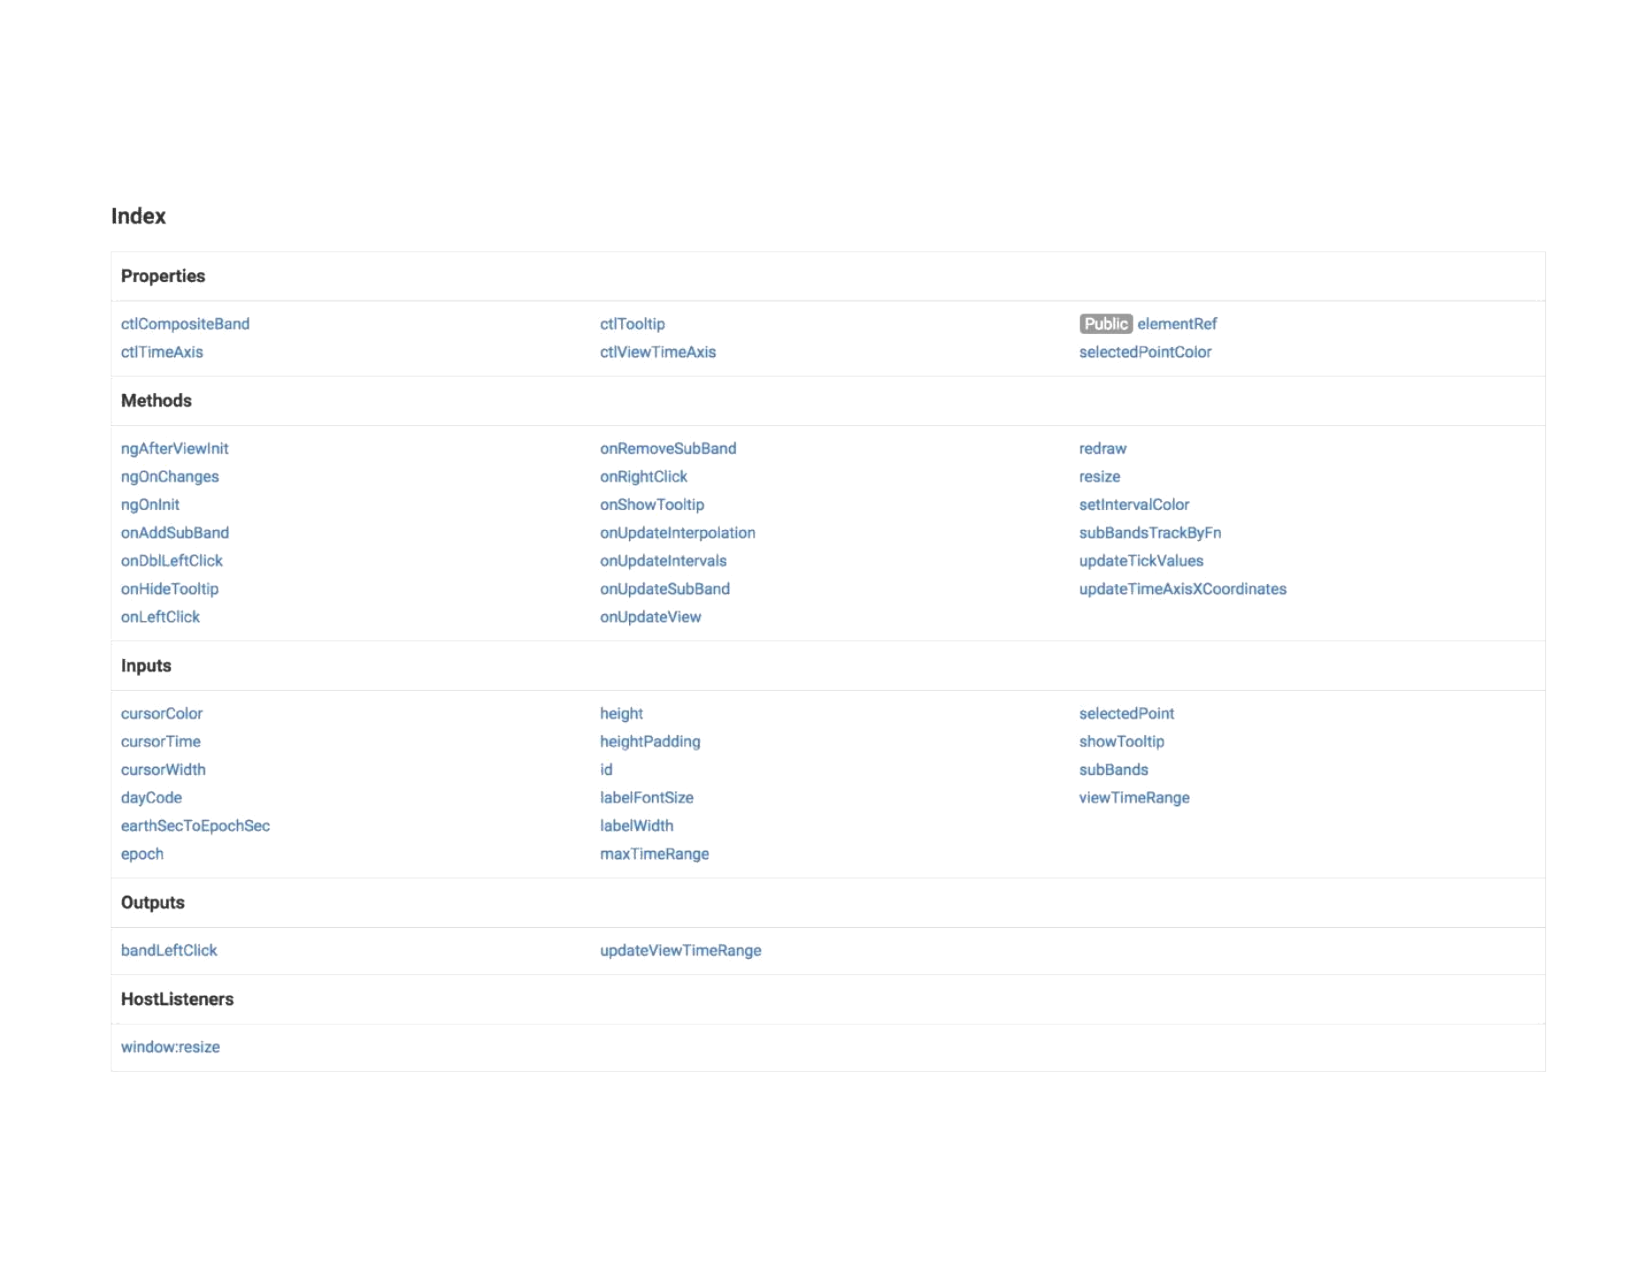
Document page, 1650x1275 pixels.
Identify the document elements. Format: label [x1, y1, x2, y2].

picture [83, 188, 1567, 1087]
